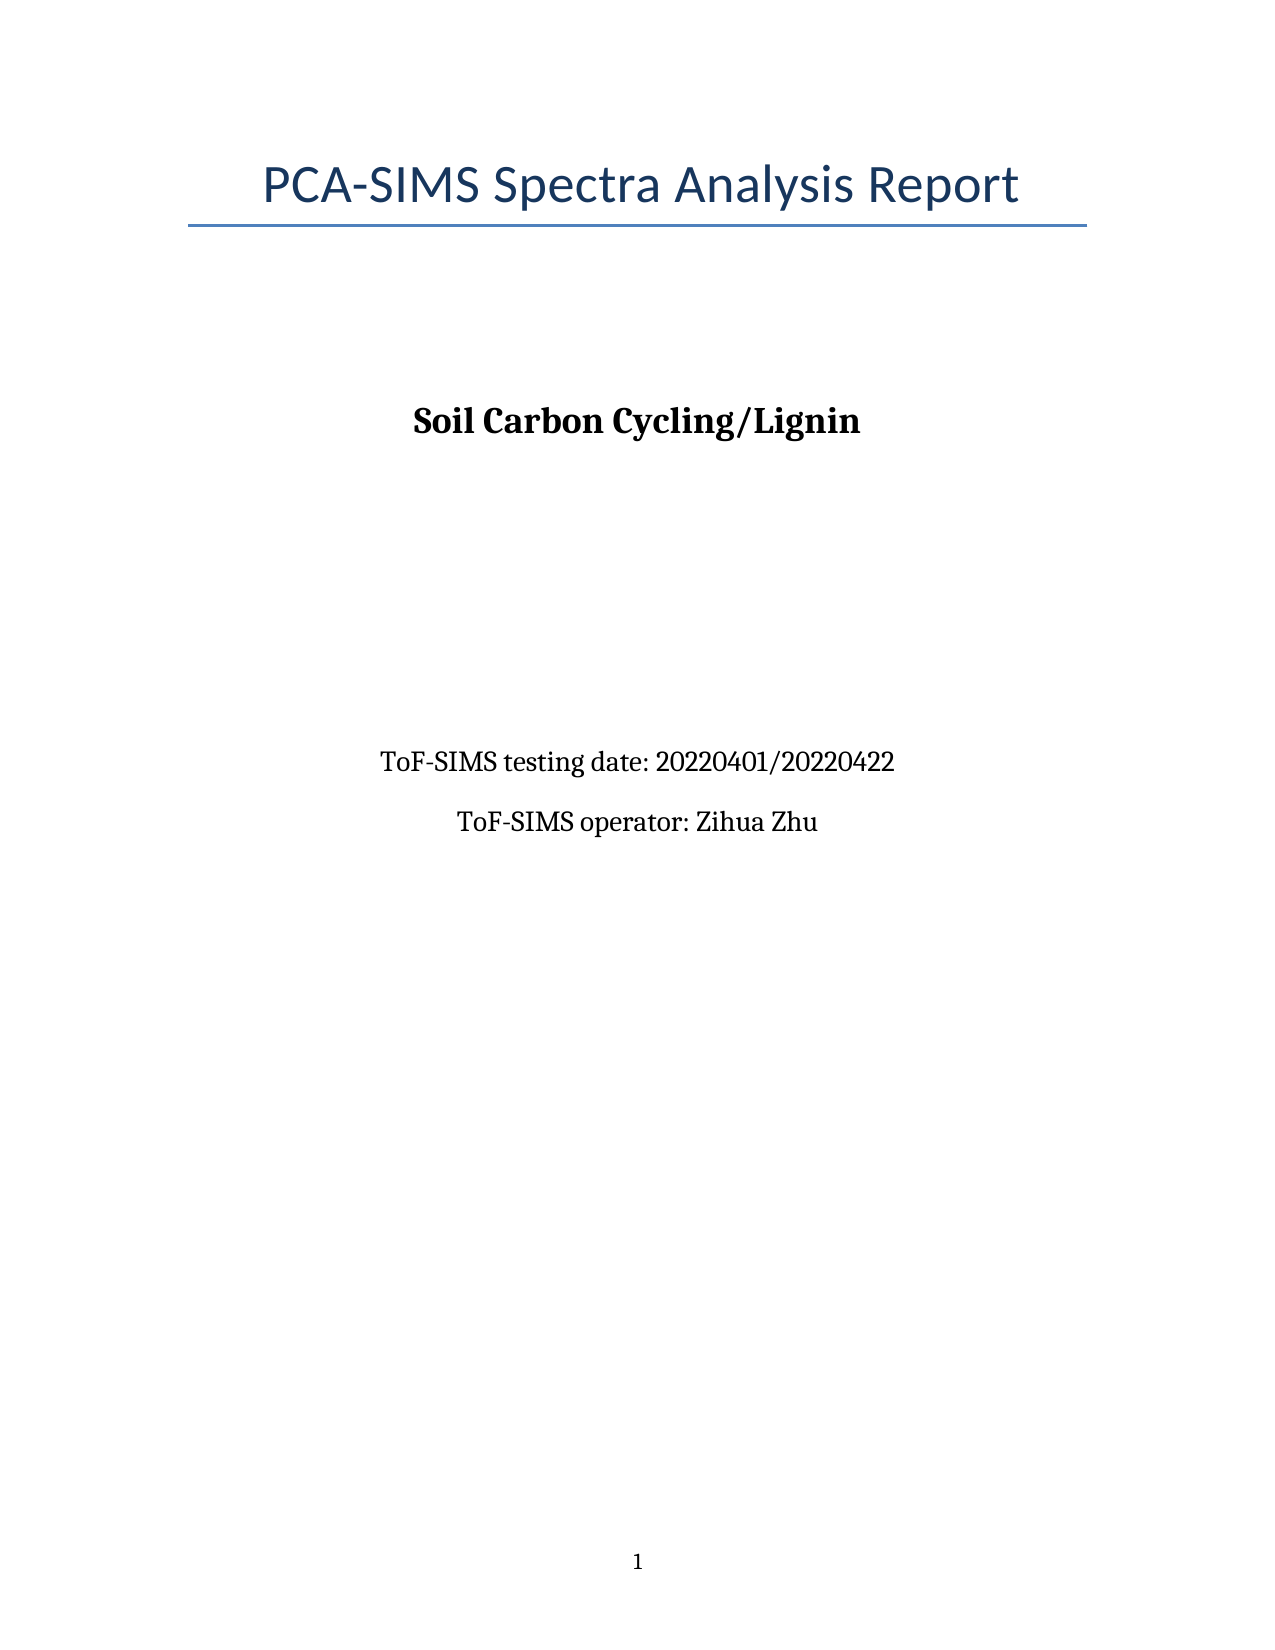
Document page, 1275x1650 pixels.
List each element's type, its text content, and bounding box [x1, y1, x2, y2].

text Soil Carbon Cycling/Lignin [187, 399, 1087, 721]
text ToF-SIMS operator: Zihua Zhu [187, 805, 1087, 838]
text ToF-SIMS testing date: 20220401/20220422 [187, 745, 1087, 779]
title PCA-SIMS Spectra Analysis Report [187, 150, 1087, 227]
